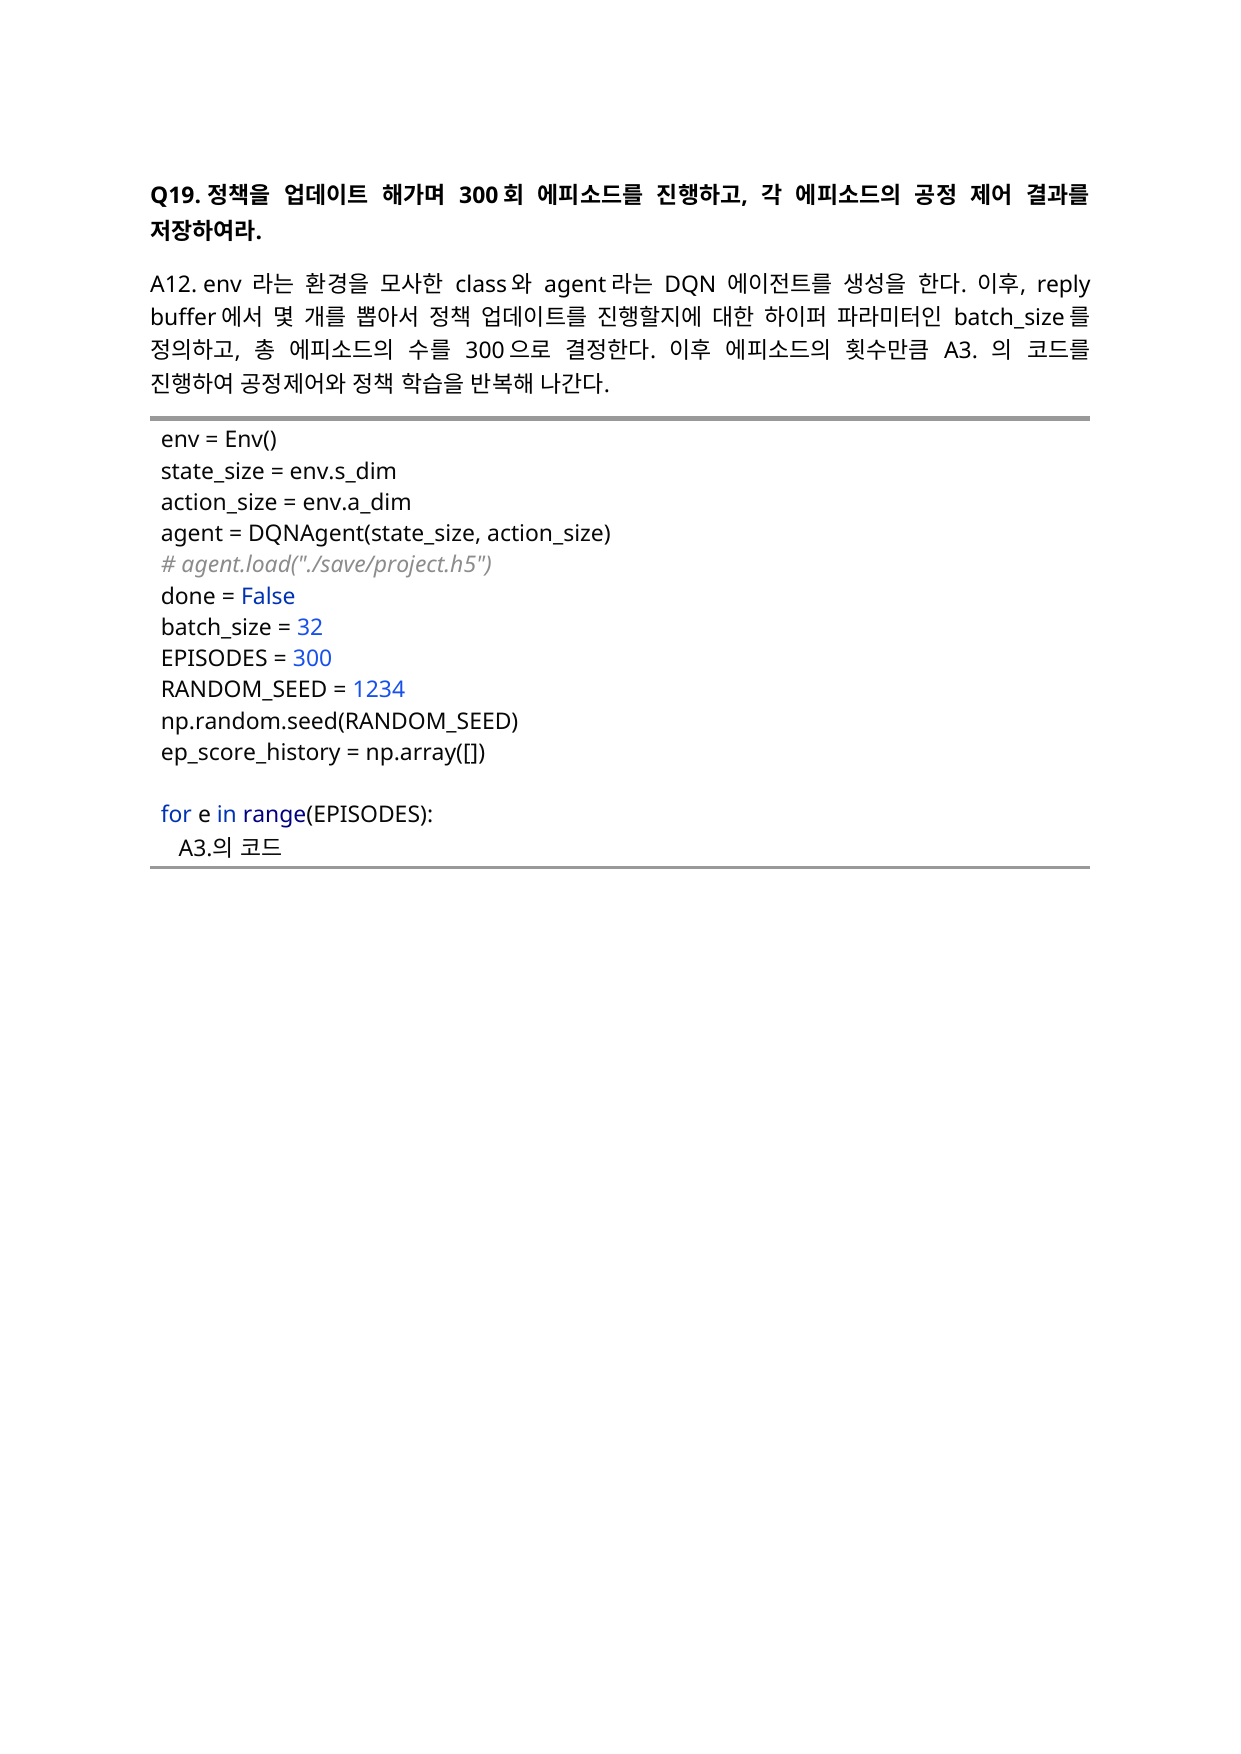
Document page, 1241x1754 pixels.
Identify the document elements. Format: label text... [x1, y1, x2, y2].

table_header env = Env() state_size = env.s_dim action_size = env.a_dim agent = DQNAgent(state_size, action_size) # agent.load("./save/project.h5") done = False batch_size = 32 EPISODES = 300 RANDOM_SEED = 1234 np.random.seed(RANDOM_SEED) ep_score_history = np.array([]) for e in range(EPISODES): A3.의 코드 [150, 421, 1090, 866]
subtitle 정책을 업데이트 해가며 300회 에피소드를 진행하고, 각 에피소드의 공정 제어 결과를 저장하여라. [150, 177, 1090, 246]
list env 라는 환경을 모사한 class와 agent라는 DQN 에이전트를 생성을 한다. 이후, reply buffer에서 몇 개를 뽑아서 정책 업데이트를 진행할지에 대한 하이퍼 파라미터인 batch_size를 정의하고, 총 에피소드의 수를 300으로 결정한다. 이후 에피소드의 횟수만큼 A3. 의 코드를 진행하여 공정제어와 정책 학습을 반복해 나간다. [150, 266, 1090, 399]
